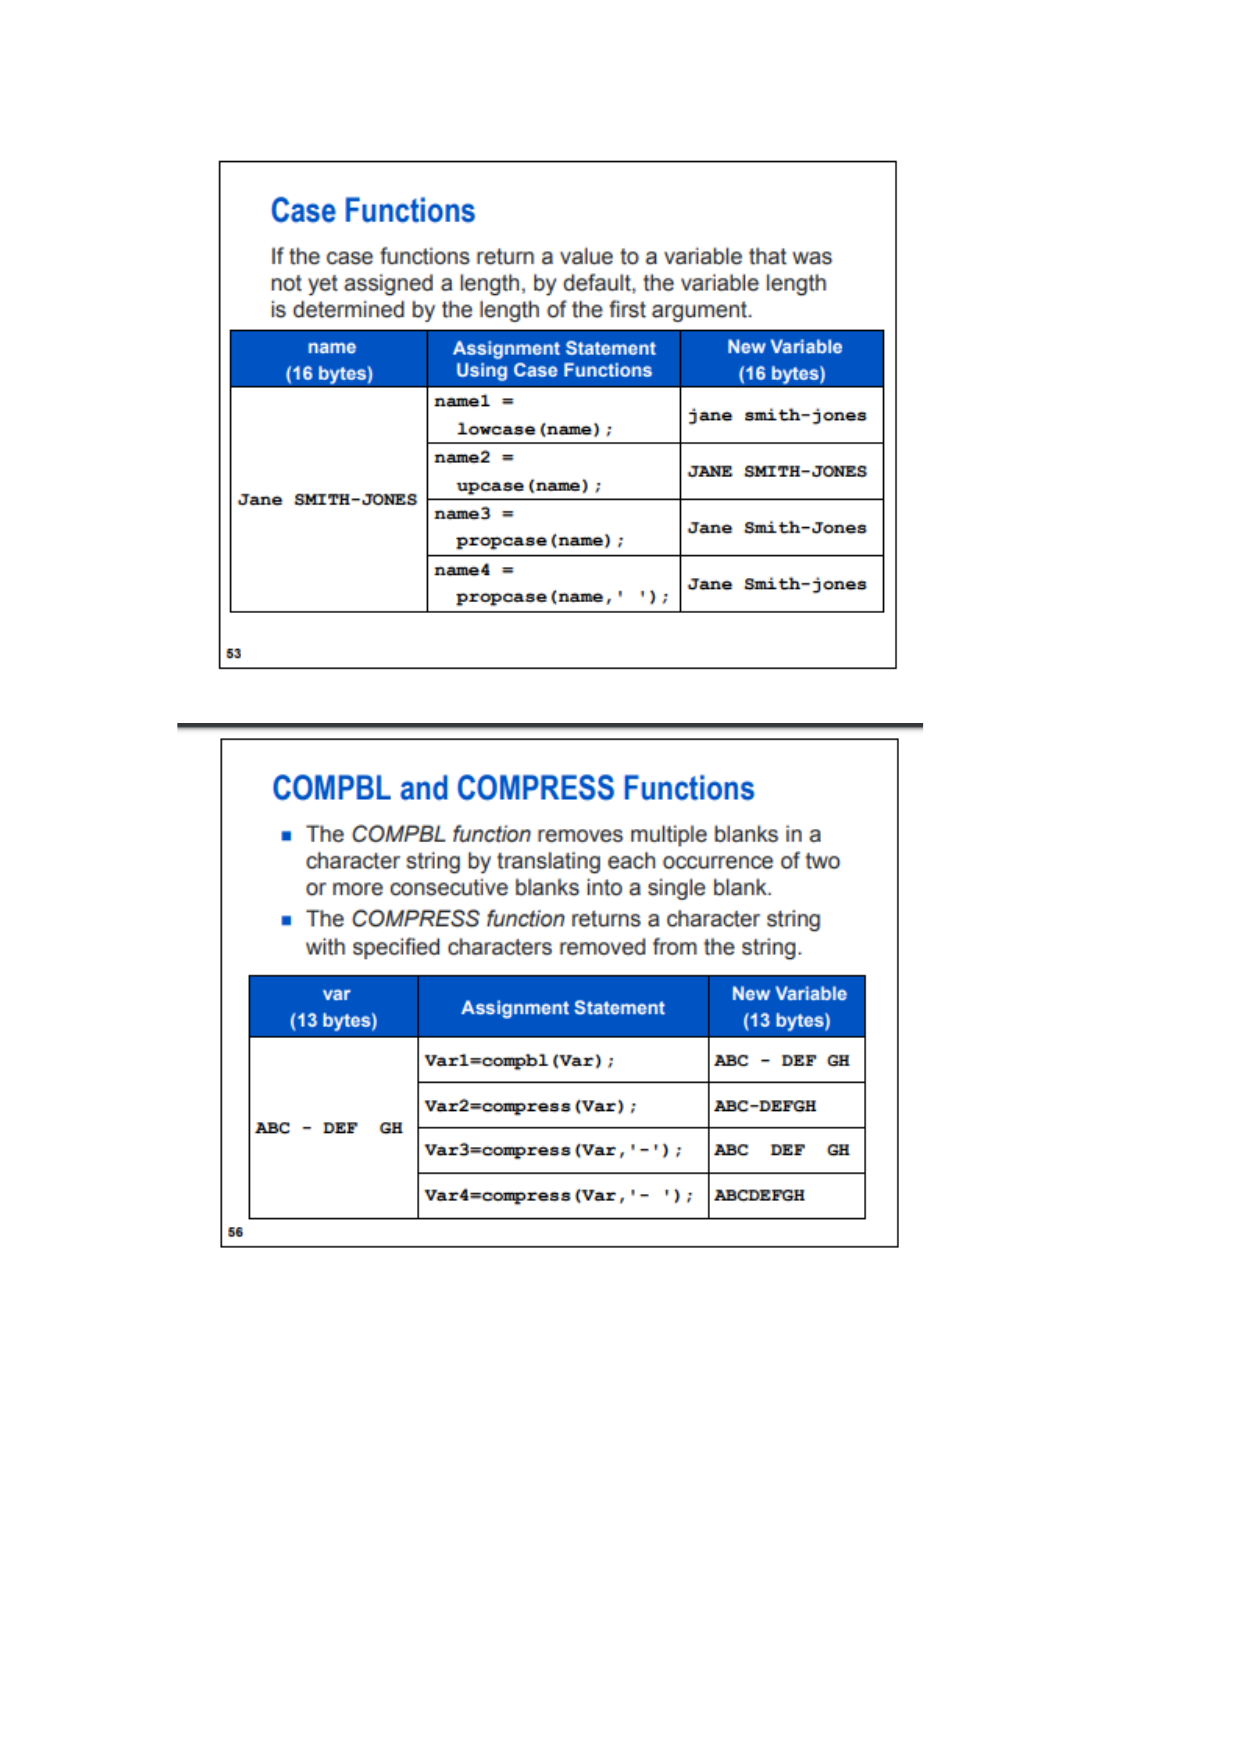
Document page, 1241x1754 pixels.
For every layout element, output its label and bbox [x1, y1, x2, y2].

picture [177, 147, 983, 699]
picture [177, 723, 924, 1262]
